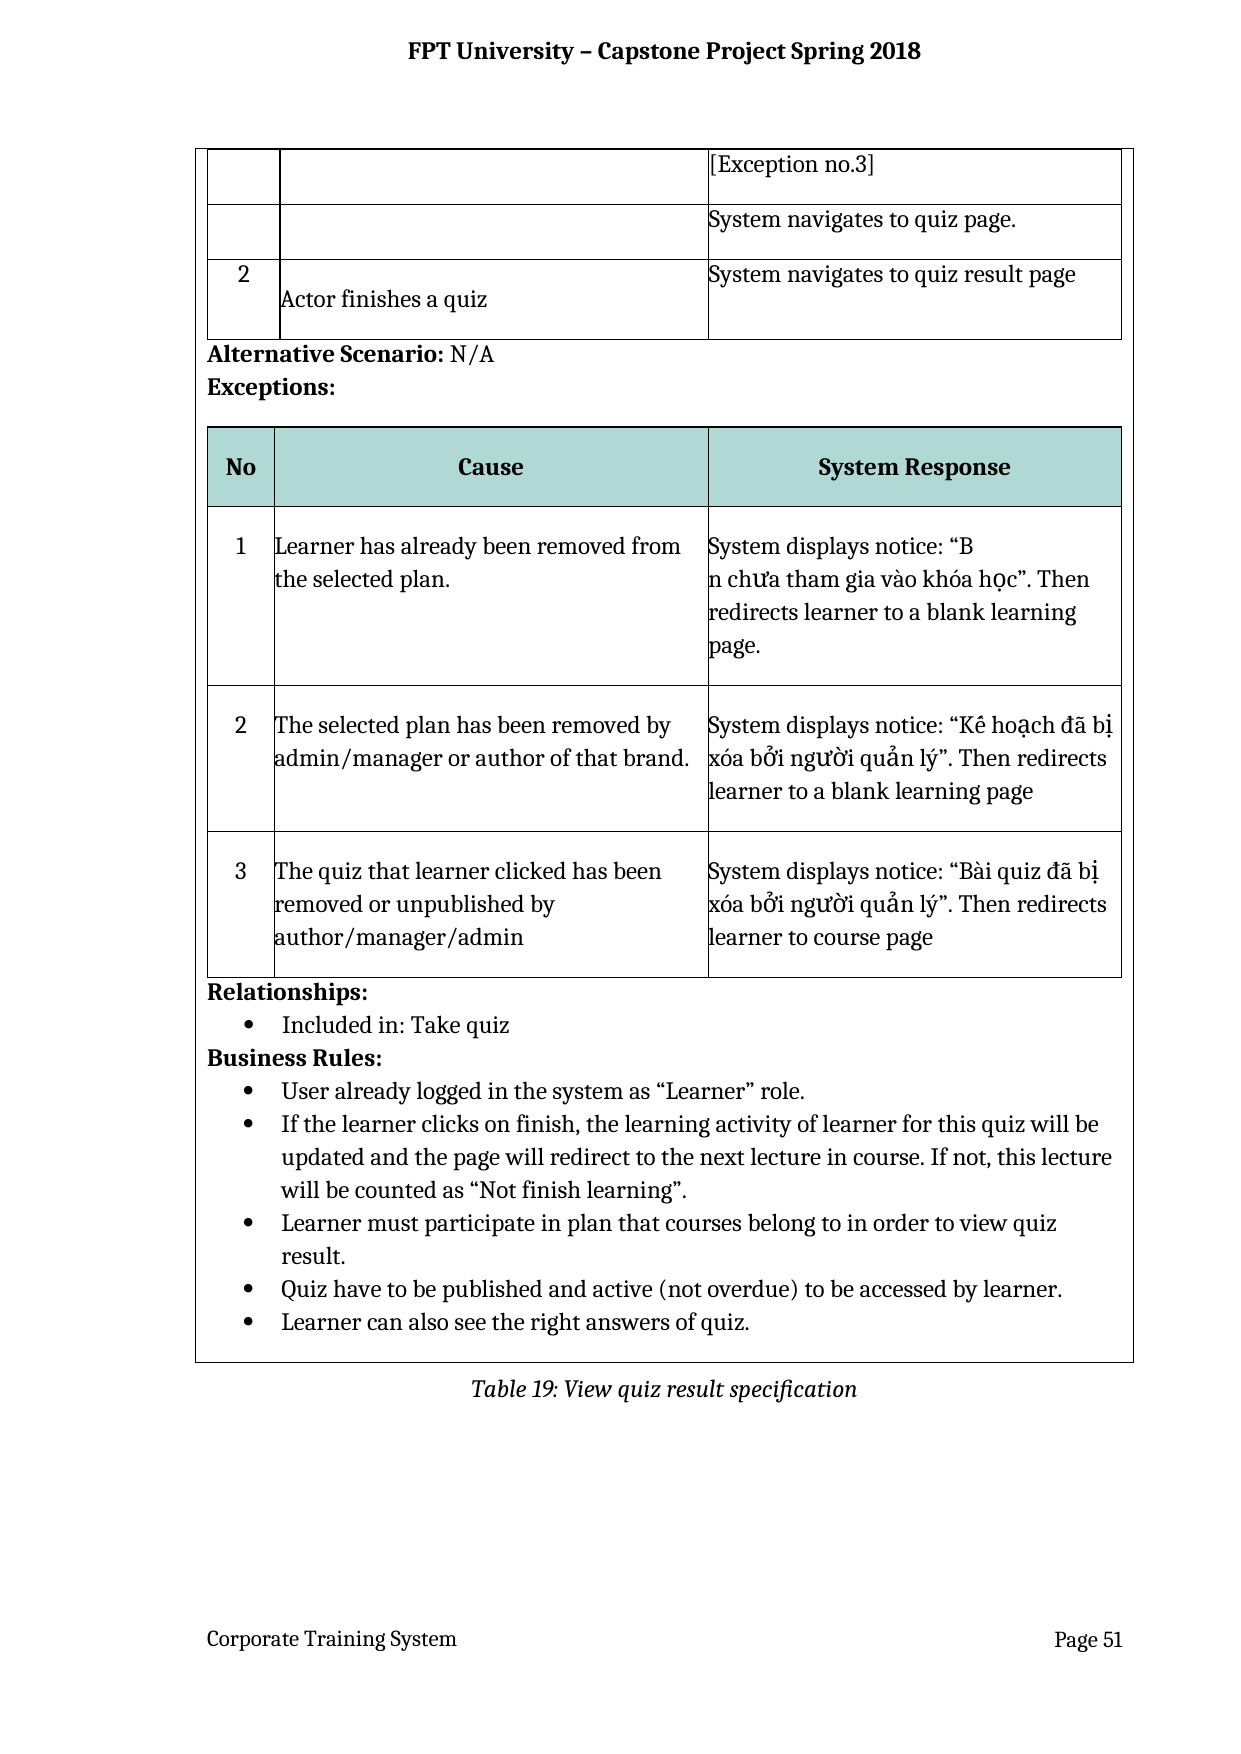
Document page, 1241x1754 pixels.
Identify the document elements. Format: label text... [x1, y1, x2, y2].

list Table 19: View quiz result specification [207, 1375, 1122, 1404]
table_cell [196, 149, 1133, 1362]
